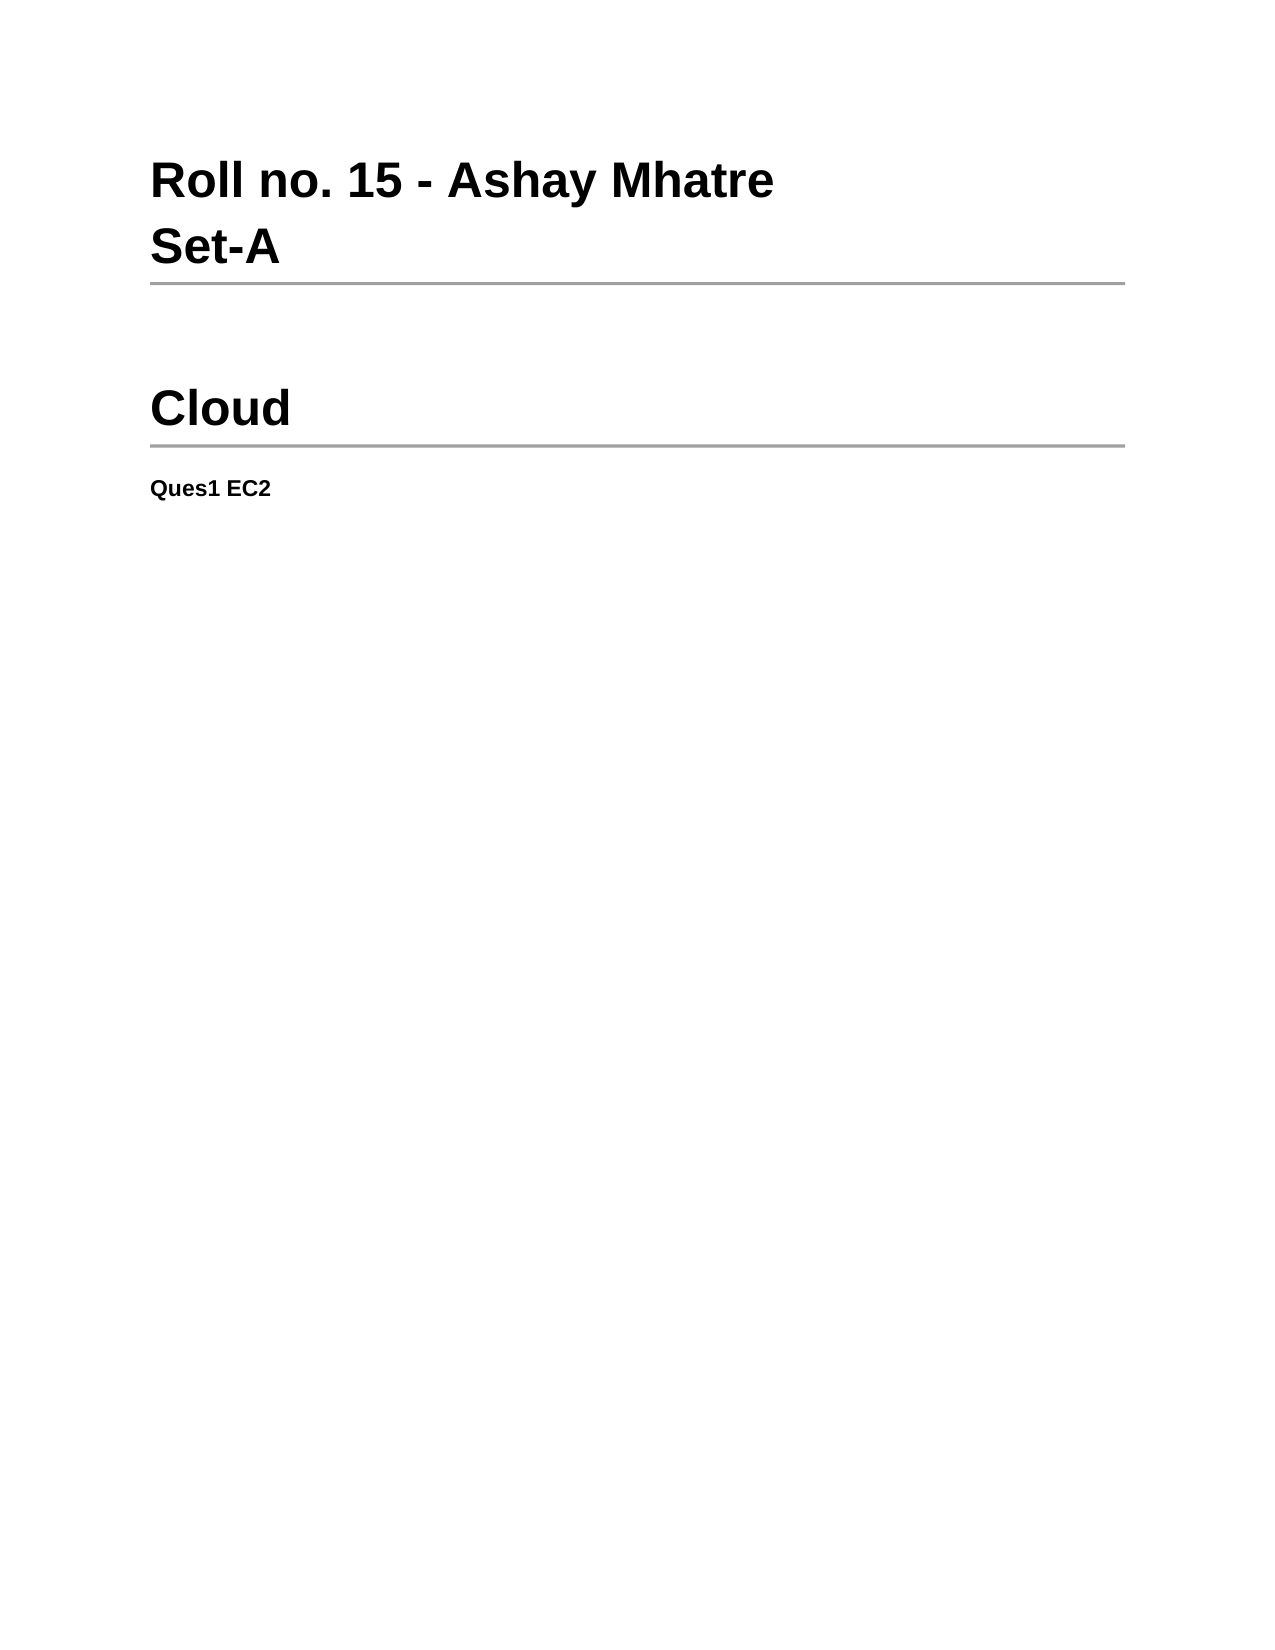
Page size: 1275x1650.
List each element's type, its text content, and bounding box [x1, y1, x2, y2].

text Ques1 EC2 [150, 474, 1125, 501]
text Cloud [150, 378, 1125, 436]
text Roll no. 15 - Ashay Mhatre [150, 150, 1125, 207]
text Set-A [150, 216, 1125, 273]
